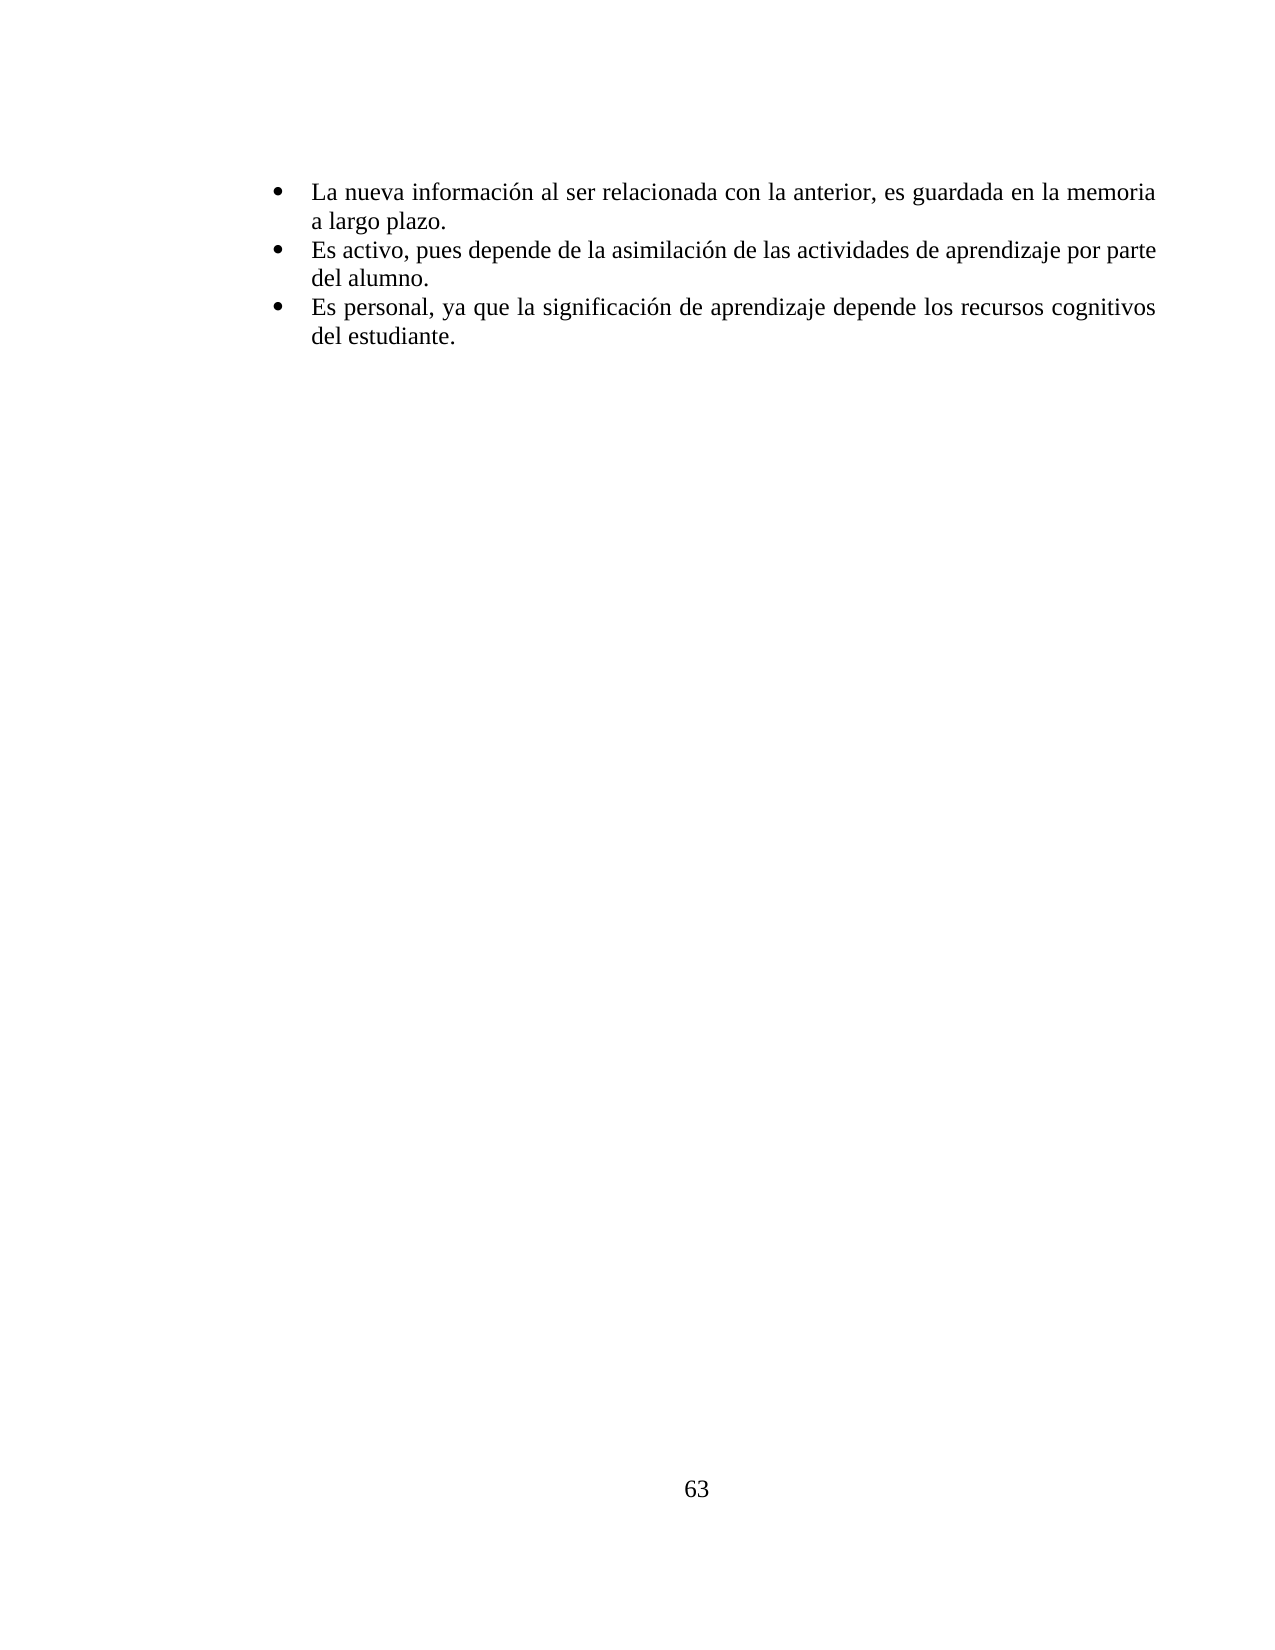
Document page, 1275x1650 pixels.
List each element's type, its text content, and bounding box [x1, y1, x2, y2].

list Es personal, ya que la significación de aprendizaje depende los recursos cognitivos del estudiante. [274, 292, 1157, 350]
list La nueva información al ser relacionada con la anterior, es guardada en la memoria a largo plazo. [274, 177, 1157, 235]
list Es activo, pues depende de la asimilación de las actividades de aprendizaje por parte del alumno. [274, 235, 1157, 292]
